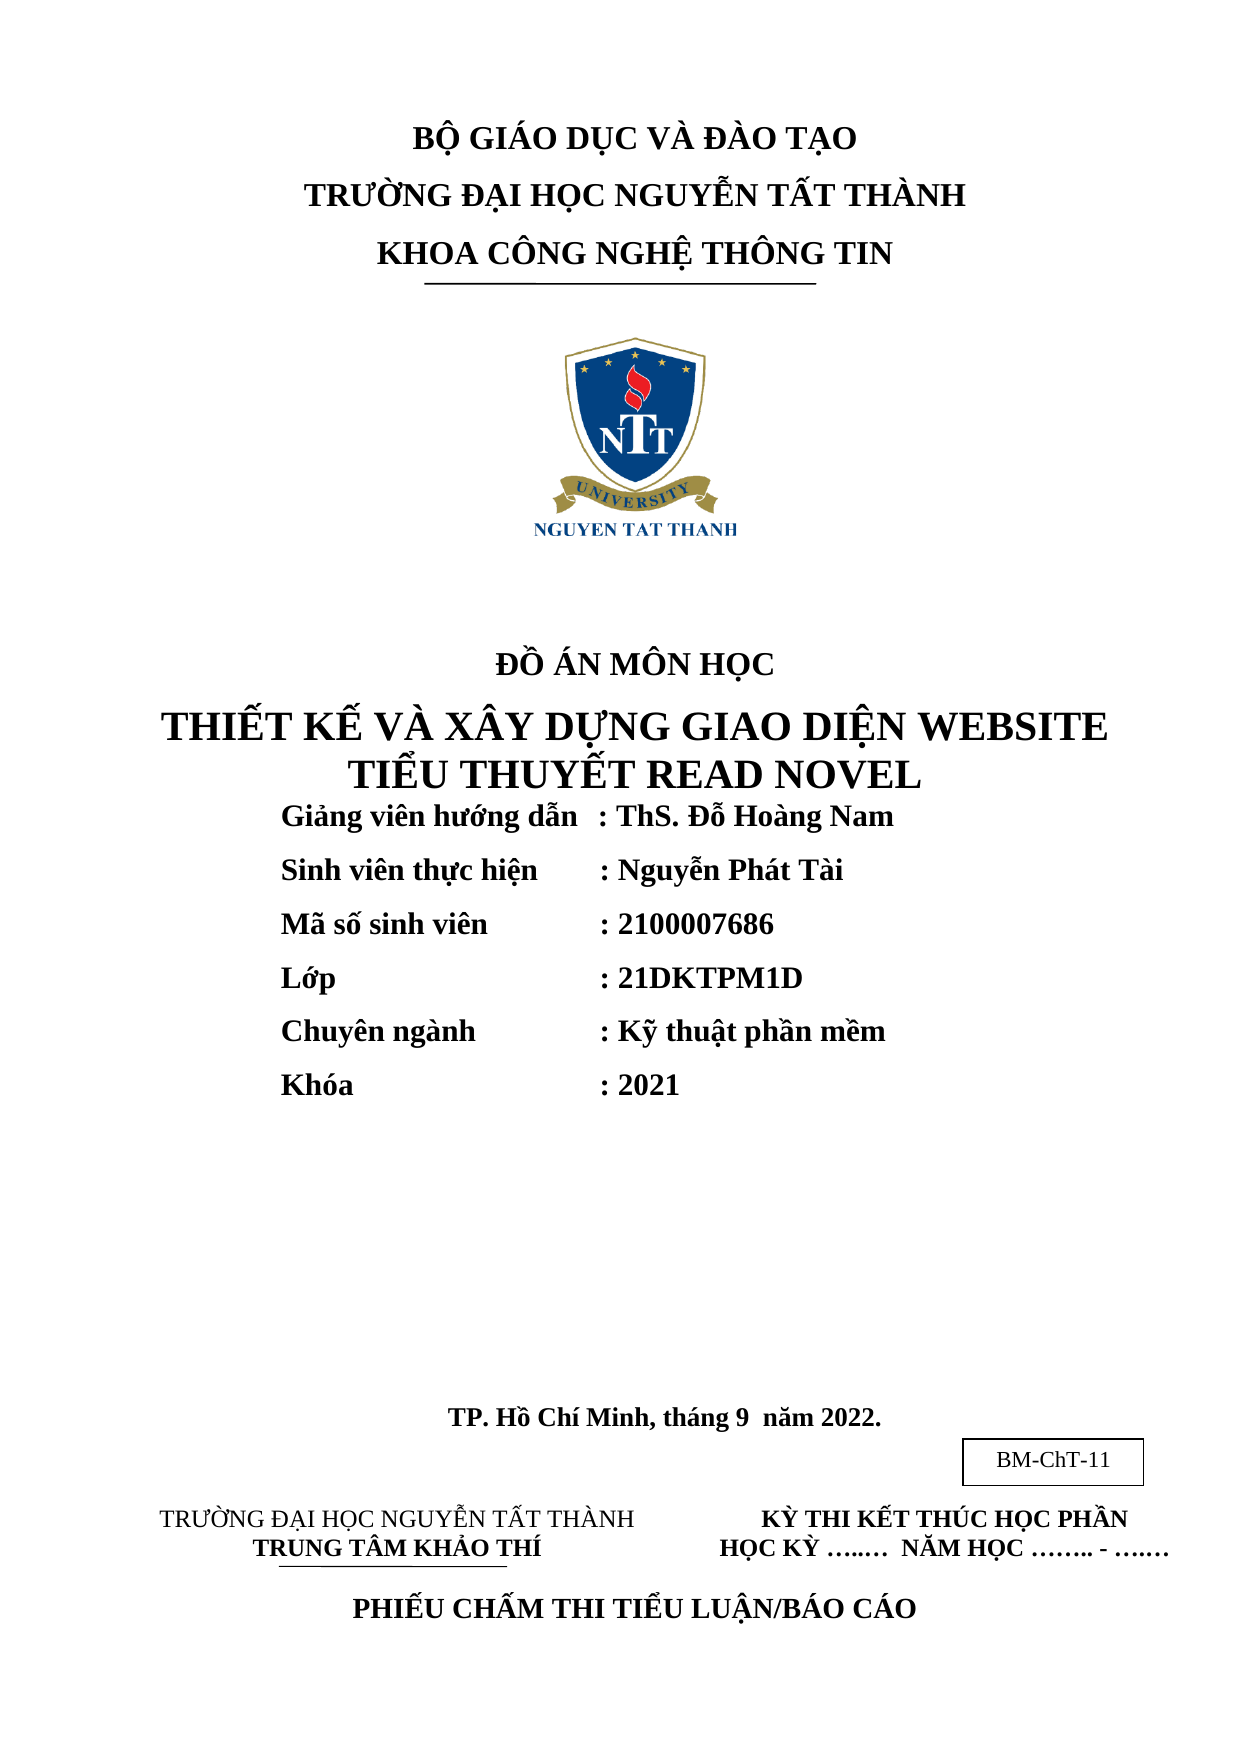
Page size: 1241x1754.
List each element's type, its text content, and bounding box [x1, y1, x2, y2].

text TP. Hồ Chí Minh, tháng 9 năm 2022. [373, 1401, 1122, 1432]
text BỘ GIÁO DỤC VÀ ĐÀO TẠO [148, 118, 1122, 156]
table_header KỲ THI KẾT THÚC HỌC PHẦN HỌC KỲ …..… NĂM HỌC …….. - ….… [646, 1504, 1240, 1591]
text Khóa : 2021 [148, 1067, 1122, 1102]
text Sinh viên thực hiện : Nguyễn Phát Tài [148, 851, 1122, 887]
table_header TRƯỜNG ĐẠI HỌC NGUYỄN TẤT THÀNH TRUNG TÂM KHẢO THÍ [148, 1504, 646, 1591]
text Chuyên ngành : Kỹ thuật phần mềm [148, 1013, 1122, 1049]
text THIẾT KẾ VÀ XÂY DỰNG GIAO DIỆN WEBSITE TIỂU THUYẾT READ NOVEL [148, 701, 1122, 797]
picture [533, 337, 737, 536]
text TRƯỜNG ĐẠI HỌC NGUYỄN TẤT THÀNH [148, 176, 1122, 214]
text Lớp : 21DKTPM1D [148, 959, 1122, 995]
text Mã số sinh viên : 2100007686 [148, 905, 1122, 941]
text ĐỒ ÁN MÔN HỌC [148, 644, 1122, 682]
text PHIẾU CHẤM THI TIỂU LUẬN/BÁO CÁO [148, 1591, 1122, 1624]
text KHOA CÔNG NGHỆ THÔNG TIN [148, 233, 1122, 271]
text Giảng viên hướng dẫn : ThS. Đỗ Hoàng Nam [148, 797, 1122, 833]
